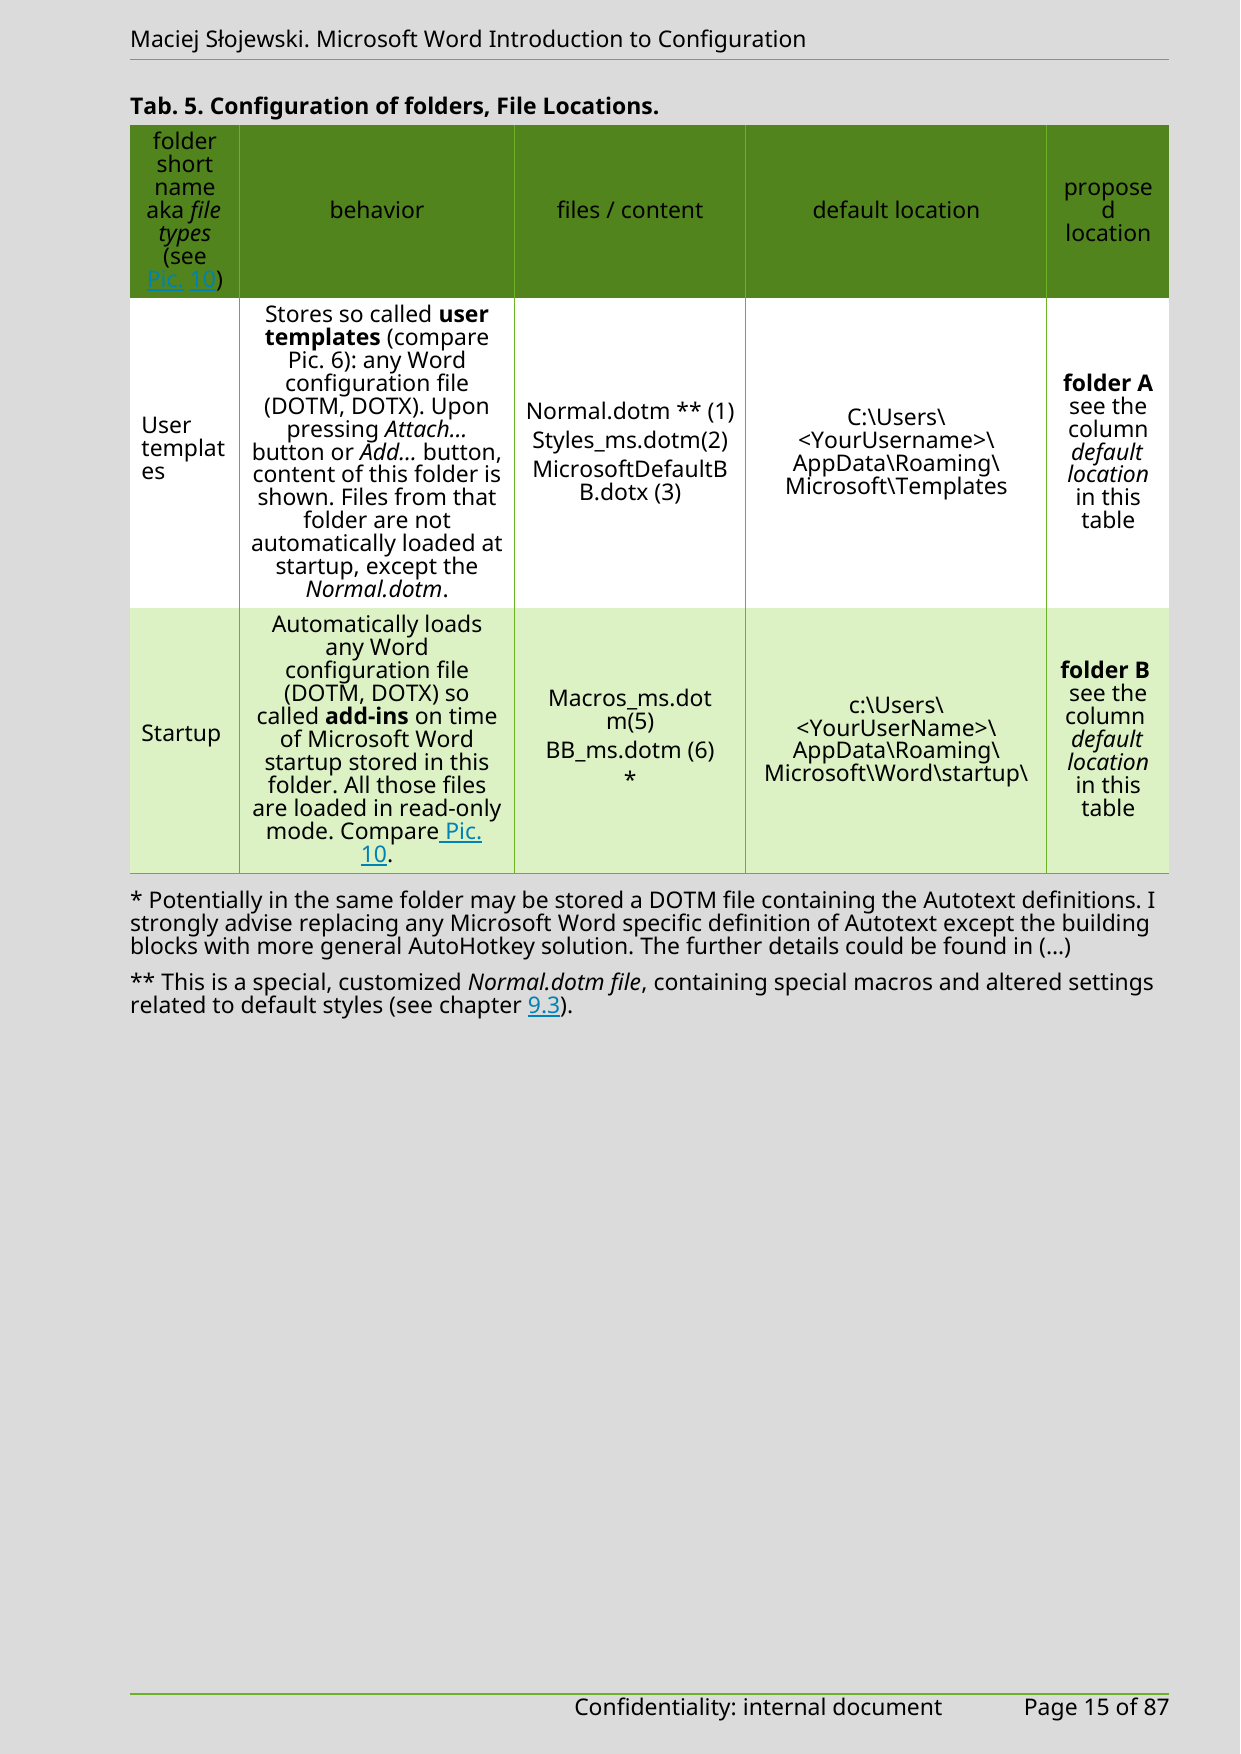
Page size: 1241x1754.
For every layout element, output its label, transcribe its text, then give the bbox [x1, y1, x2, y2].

table_cell C:\Users\<YourUsername>\AppData\Roaming\Microsoft\Templates [746, 298, 1046, 608]
text * Potentially in the same folder may be stored a DOTM file containing the Autotext definitions. I strongly advise replacing any Microsoft Word specific definition of Autotext except the building blocks with more general AutoHotkey solution. The further details could be found in (…) [130, 891, 1169, 959]
text Tab. 5. Configuration of folders, File Locations. [source: herein] [130, 96, 1169, 119]
table_cell User templates [130, 298, 239, 608]
table_cell Automatically loads any Word configuration file (DOTM, DOTX) so called add-ins on time of Microsoft Word startup stored in this folder. All those files are loaded in read-only mode. Compare Pic. 10. [240, 608, 514, 873]
table_cell c:\Users\<YourUserName>\AppData\Roaming\Microsoft\Word\startup\ [746, 608, 1046, 873]
table_header behavior [240, 125, 514, 298]
table_cell Startup [130, 608, 239, 873]
text ** This is a special, customized Normal.dotm file, containing special macros and altered settings related to default styles (see chapter 9.3). [130, 972, 1169, 1018]
table_header folder short name aka file types (see Pic. 10) [130, 125, 239, 298]
table_cell Stores so called user templates (compare Pic. 6): any Word configuration file (DOTM, DOTX). Upon pressing Attach… button or Add… button, content of this folder is shown. Files from that folder are not automatically loaded at startup, except the Normal.dotm. [240, 298, 514, 608]
table_cell (5) (6) * [515, 608, 745, 873]
table_header default location [746, 125, 1046, 298]
table_cell folder B see the column default location in this table [1047, 608, 1169, 873]
table_header proposed location [1047, 125, 1169, 298]
table_cell Normal.dotm ** (1) Styles_ms.dotm(2) MicrosoftDefaultBB.dotx (3) [515, 298, 745, 608]
table_cell folder A see the column default location in this table [1047, 298, 1169, 608]
table_header files / content [515, 125, 745, 298]
